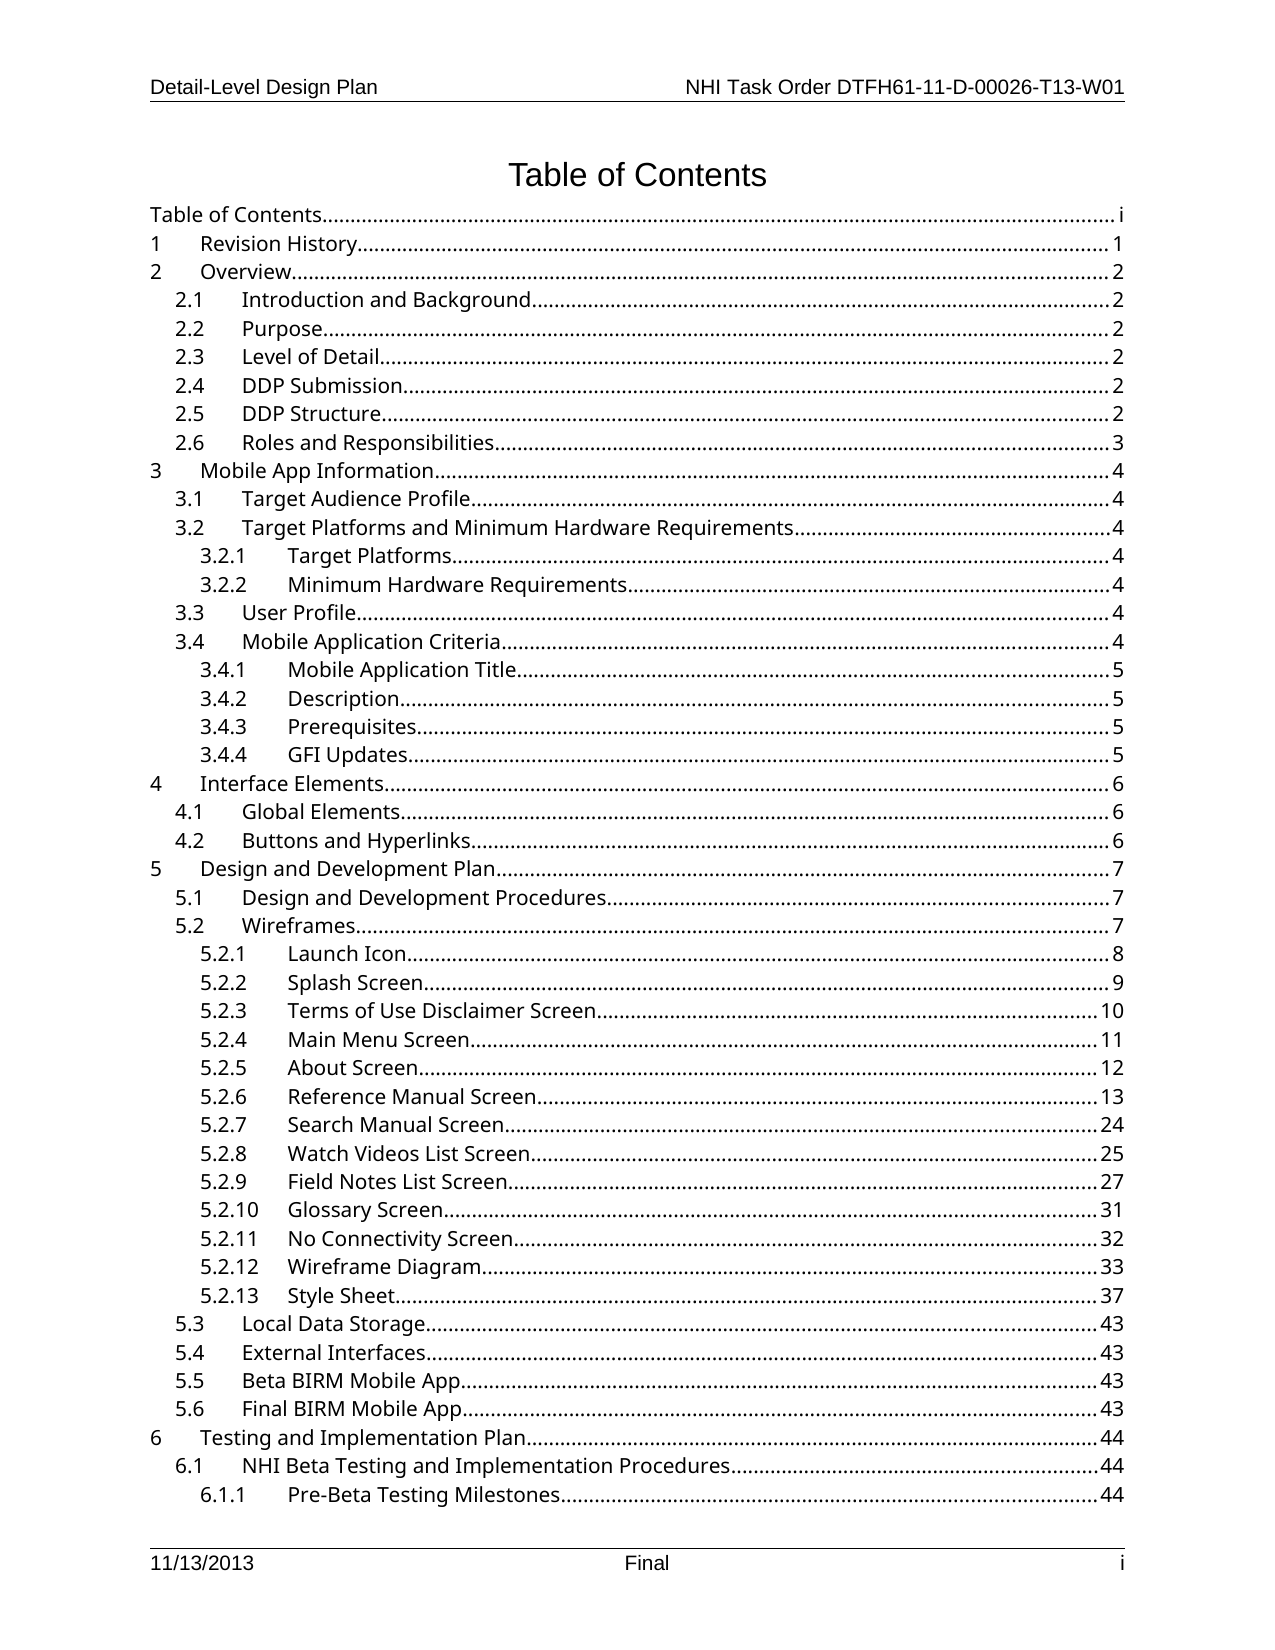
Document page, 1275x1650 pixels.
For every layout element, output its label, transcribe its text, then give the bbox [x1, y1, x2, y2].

text 5.2.9 Field Notes List Screen 27 [200, 1167, 1125, 1196]
text 5.4 External Interfaces 43 [175, 1338, 1125, 1366]
text 3.2.1 Target Platforms 4 [200, 541, 1125, 570]
text 5.2.7 Search Manual Screen 24 [200, 1110, 1125, 1139]
text 3.4.2 Description 5 [200, 684, 1125, 712]
text 5.2.2 Splash Screen 9 [200, 968, 1125, 996]
text 5.2.4 Main Menu Screen 11 [200, 1025, 1125, 1053]
text 5 Design and Development Plan 7 [150, 854, 1125, 883]
text 3.3 User Profile 4 [175, 598, 1125, 627]
text 2.6 Roles and Responsibilities 3 [175, 428, 1125, 456]
text 5.5 Beta BIRM Mobile App 43 [175, 1366, 1125, 1394]
text 2.4 DDP Submission 2 [175, 371, 1125, 399]
text 5.2.5 About Screen 12 [200, 1053, 1125, 1082]
text 5.6 Final BIRM Mobile App 43 [175, 1394, 1125, 1423]
text 3.4.3 Prerequisites 5 [200, 712, 1125, 741]
text 2.2 Purpose 2 [175, 314, 1125, 342]
text 6.1 NHI Beta Testing and Implementation Procedures 44 [175, 1451, 1125, 1480]
text 5.2.10 Glossary Screen 31 [200, 1196, 1125, 1224]
text 3.4.1 Mobile Application Title 5 [200, 655, 1125, 684]
text 3.4 Mobile Application Criteria 4 [175, 627, 1125, 655]
text 5.2 Wireframes 7 [175, 911, 1125, 939]
text 2 Overview 2 [150, 257, 1125, 286]
text 5.2.6 Reference Manual Screen 13 [200, 1082, 1125, 1110]
text 3.1 Target Audience Profile 4 [175, 484, 1125, 513]
text 3.2.2 Minimum Hardware Requirements 4 [200, 570, 1125, 598]
subtitle Table of Contents [150, 156, 1125, 194]
text 5.2.1 Launch Icon 8 [200, 939, 1125, 968]
text 6.1.1 Pre-Beta Testing Milestones 44 [200, 1480, 1125, 1508]
text 3.2 Target Platforms and Minimum Hardware Requirements 4 [175, 513, 1125, 541]
text 4.2 Buttons and Hyperlinks 6 [175, 826, 1125, 854]
text 5.2.13 Style Sheet 37 [200, 1281, 1125, 1309]
text 6 Testing and Implementation Plan 44 [150, 1423, 1125, 1451]
text 5.2.8 Watch Videos List Screen 25 [200, 1139, 1125, 1167]
text 4.1 Global Elements 6 [175, 797, 1125, 826]
text 3.4.4 GFI Updates 5 [200, 741, 1125, 769]
text 4 Interface Elements 6 [150, 769, 1125, 797]
text Table of Contents i [150, 200, 1125, 229]
text 5.2.11 No Connectivity Screen 32 [200, 1224, 1125, 1252]
text 1 Revision History 1 [150, 229, 1125, 257]
text 3 Mobile App Information 4 [150, 456, 1125, 484]
text 5.3 Local Data Storage 43 [175, 1309, 1125, 1338]
text 5.2.3 Terms of Use Disclaimer Screen 10 [200, 996, 1125, 1025]
text 2.1 Introduction and Background 2 [175, 286, 1125, 314]
text 2.5 DDP Structure 2 [175, 399, 1125, 428]
text 5.1 Design and Development Procedures 7 [175, 883, 1125, 911]
text 5.2.12 Wireframe Diagram 33 [200, 1252, 1125, 1281]
text 2.3 Level of Detail 2 [175, 342, 1125, 371]
